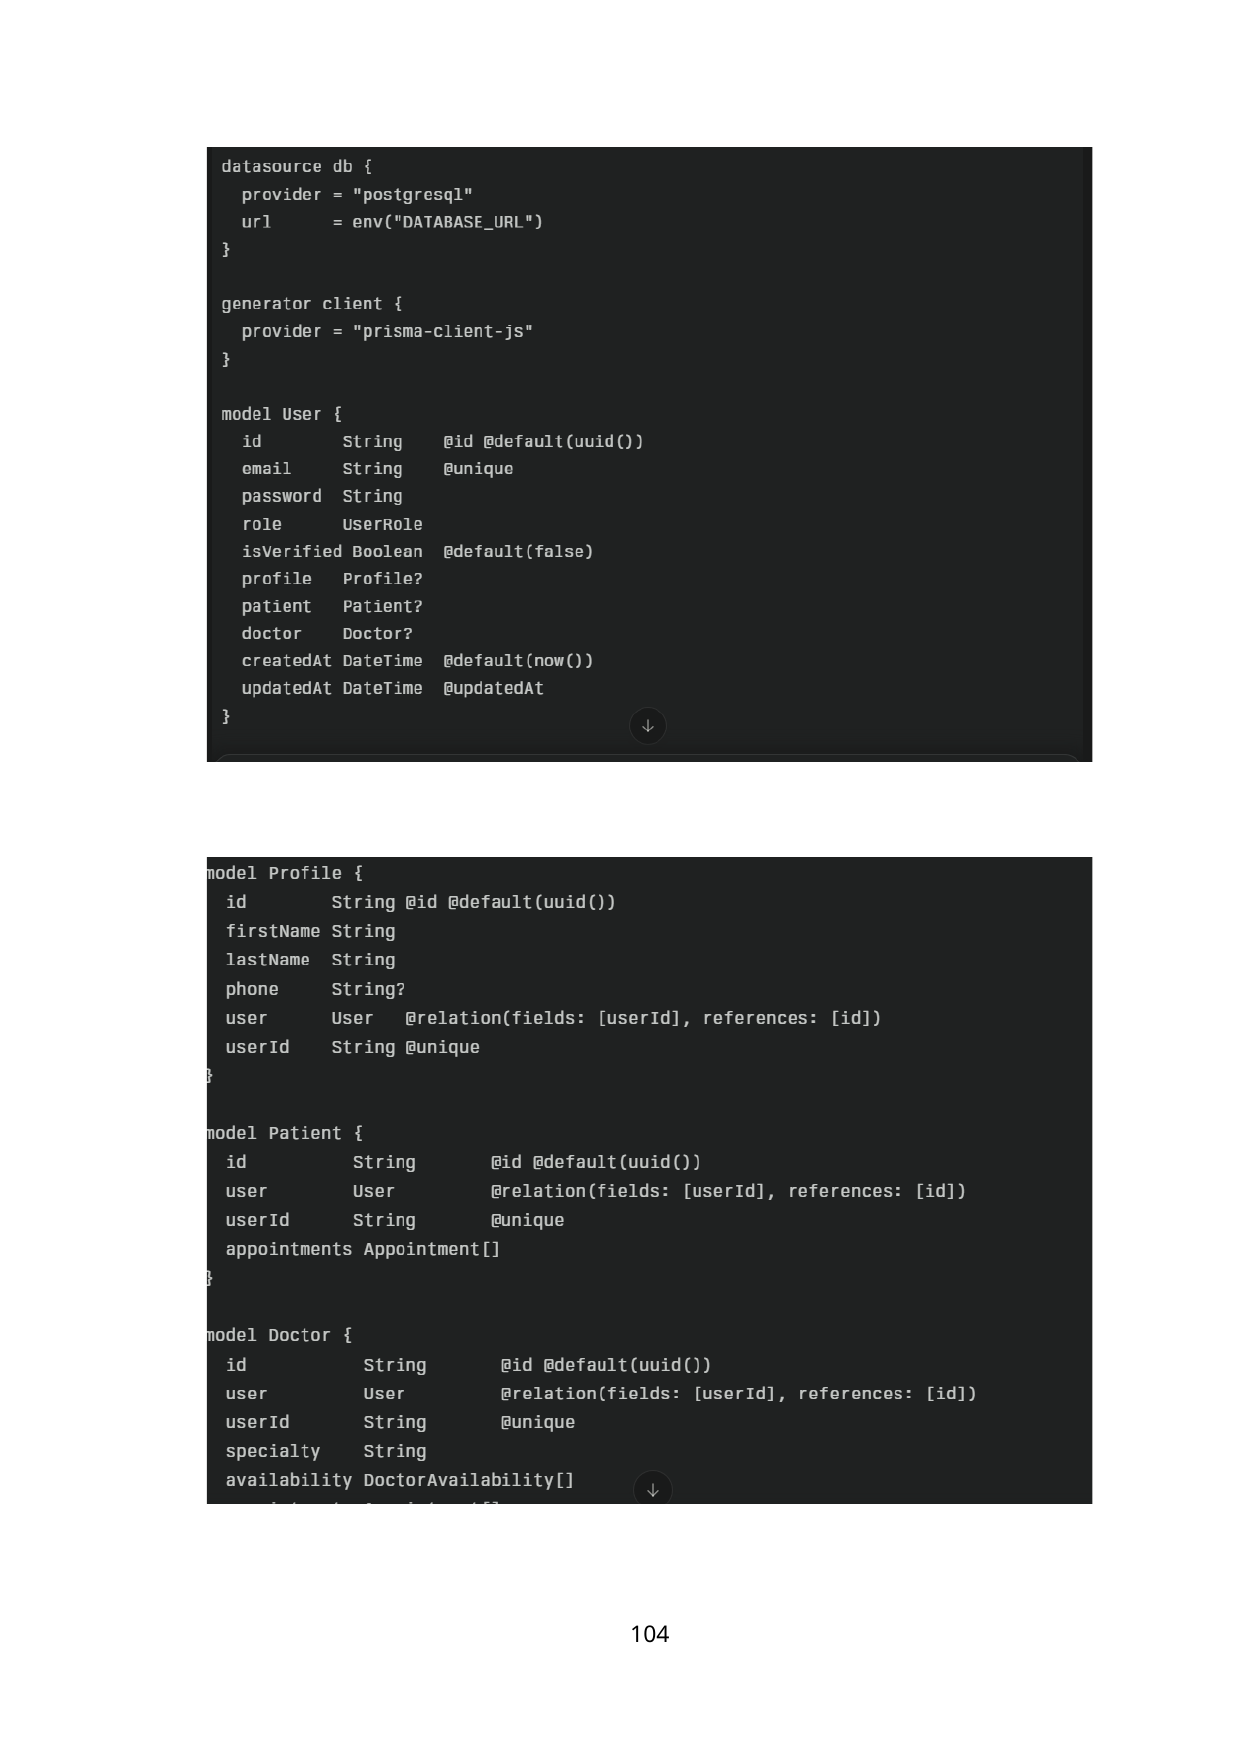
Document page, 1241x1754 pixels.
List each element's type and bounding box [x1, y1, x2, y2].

picture [206, 147, 1093, 762]
picture [206, 857, 1093, 1504]
